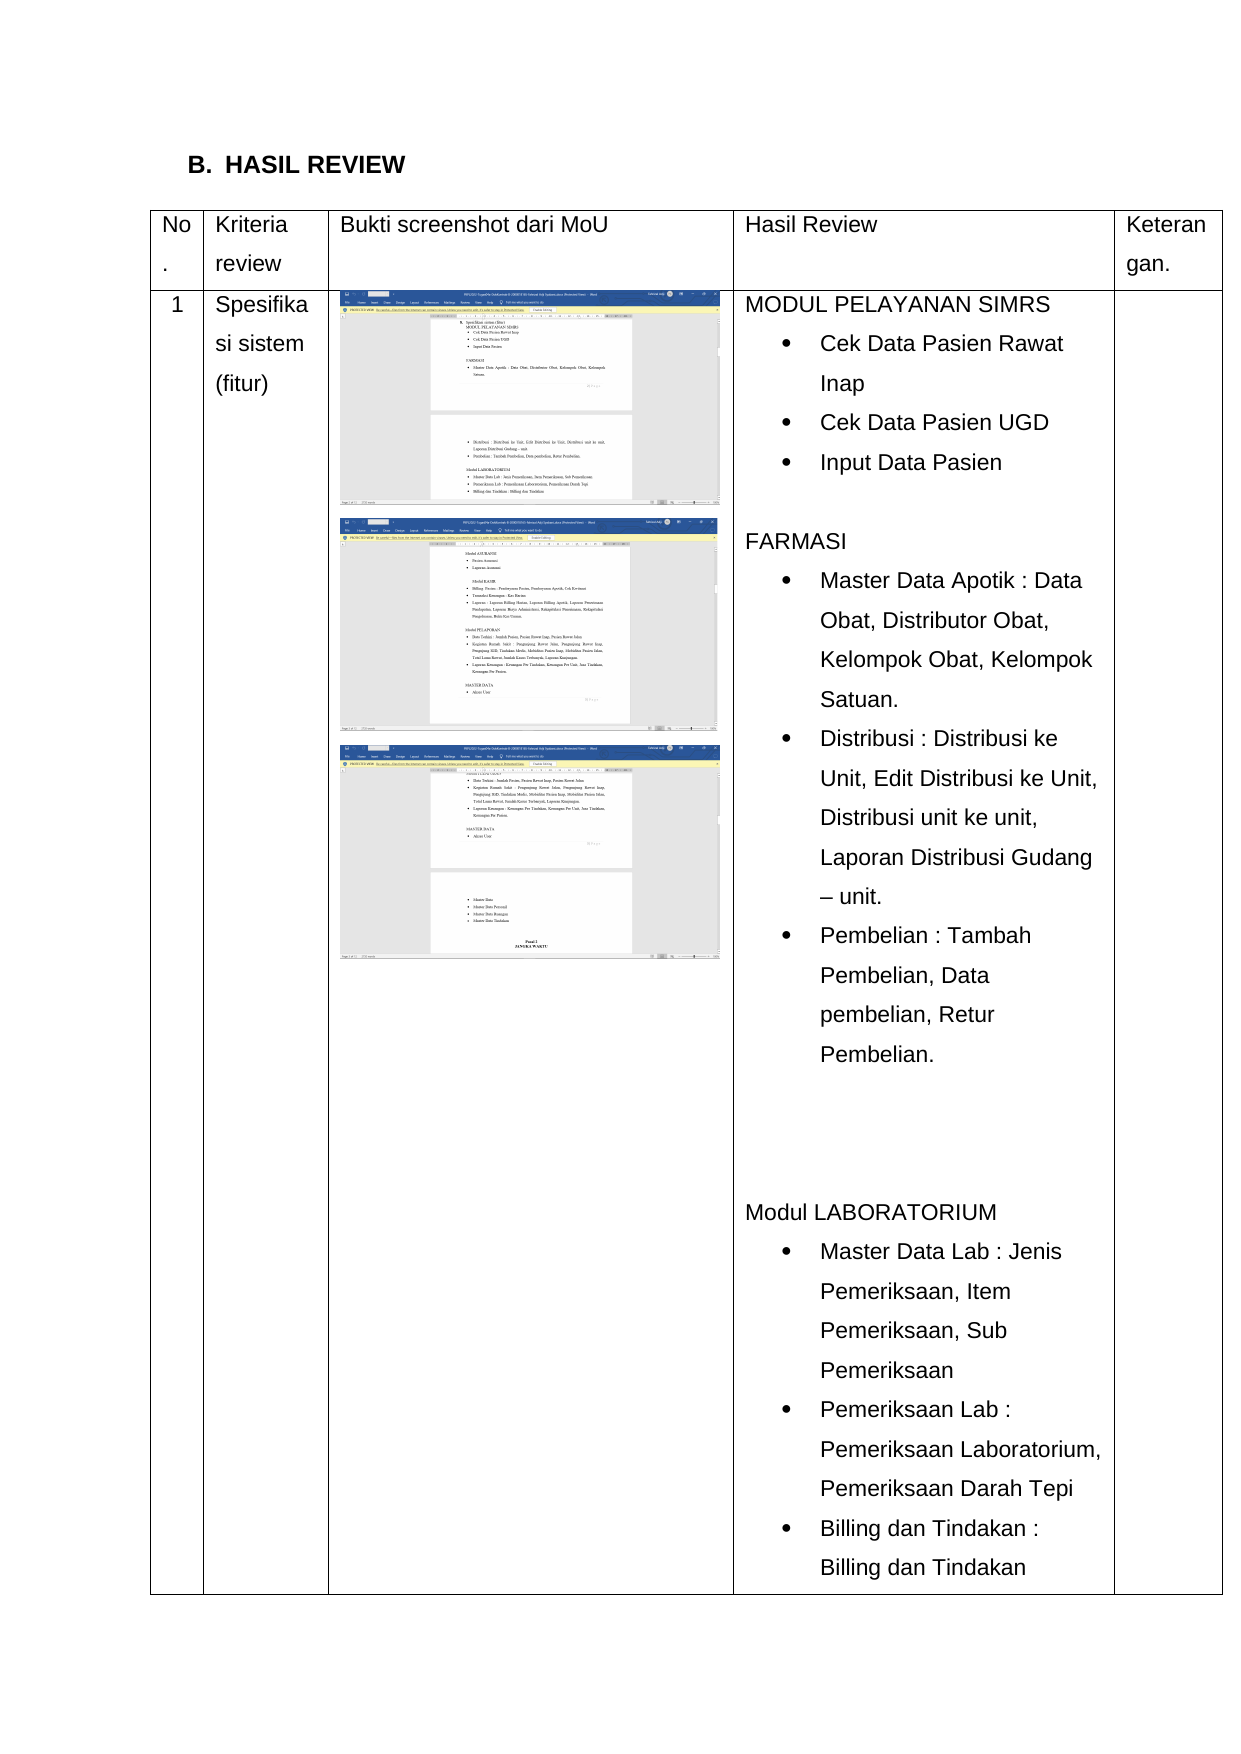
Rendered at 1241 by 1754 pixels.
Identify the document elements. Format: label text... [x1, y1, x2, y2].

table_cell [1115, 291, 1222, 1594]
table_header Keterangan. [1115, 211, 1222, 290]
picture [340, 518, 718, 731]
table_cell 1 [151, 291, 203, 1594]
picture [340, 745, 720, 959]
picture [340, 290, 720, 505]
table_header No. [151, 211, 203, 290]
table_header Bukti screenshot dari MoU [329, 211, 733, 290]
table_header Hasil Review [734, 211, 1114, 290]
list HASIL REVIEW [187, 150, 1090, 179]
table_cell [204, 291, 328, 1594]
table_cell [329, 291, 733, 1594]
table_header Kriteria review [204, 211, 328, 290]
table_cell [734, 291, 1114, 1594]
